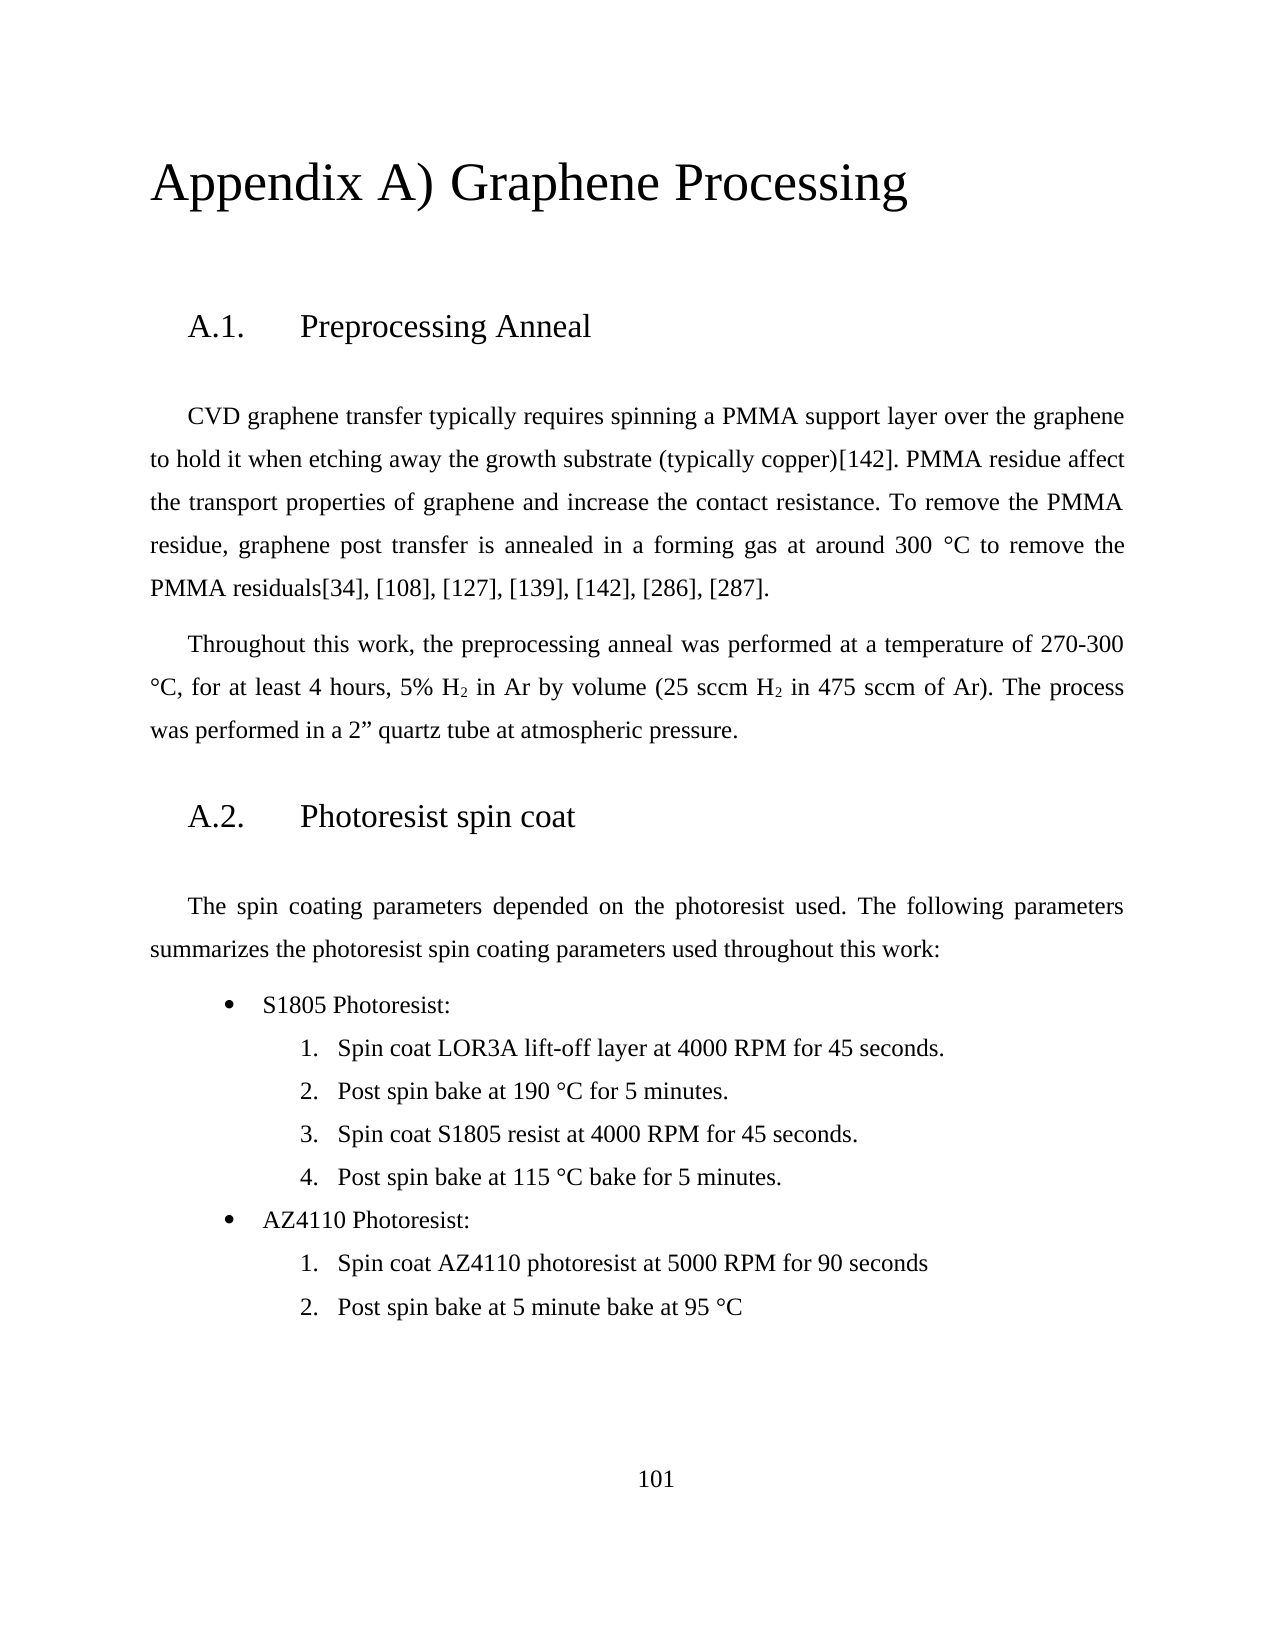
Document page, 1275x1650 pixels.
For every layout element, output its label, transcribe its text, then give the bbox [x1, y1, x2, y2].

subtitle Preprocessing Anneal [187, 306, 1125, 344]
list S1805 Photoresist: [225, 990, 1125, 1018]
list Post spin bake at 190 °C for 5 minutes. [300, 1076, 1125, 1105]
text Throughout this work, the preprocessing anneal was performed at a temperature of 270-300 °C, for at least 4 hours, 5% H2 in Ar by volume (25 sccm H2 in 475 sccm of Ar). The process was performed in a 2” quartz tube at atmospheric pressure. [150, 629, 1125, 744]
text CVD graphene transfer typically requires spinning a PMMA support layer over the graphene to hold it when etching away the growth substrate (typically copper)[142]. PMMA residue affect the transport properties of graphene and increase the contact resistance. To remove the PMMA residue, graphene post transfer is annealed in a forming gas at around 300 °C to remove the PMMA residuals[34], [108], [127], [139], [142], [286], [287]. [150, 401, 1125, 602]
list Spin coat LOR3A lift-off layer at 4000 RPM for 45 seconds. [300, 1033, 1125, 1062]
list AZ4110 Photoresist: [225, 1205, 1125, 1234]
list Spin coat S1805 resist at 4000 RPM for 45 seconds. [300, 1119, 1125, 1148]
subtitle Graphene Processing [150, 150, 1125, 212]
text The spin coating parameters depended on the photoresist used. The following parameters summarizes the photoresist spin coating parameters used throughout this work: [150, 891, 1125, 963]
list Post spin bake at 5 minute bake at 95 °C [300, 1292, 1125, 1320]
list Post spin bake at 115 °C bake for 5 minutes. [300, 1162, 1125, 1191]
subtitle Photoresist spin coat [187, 796, 1125, 834]
list Spin coat AZ4110 photoresist at 5000 RPM for 90 seconds [300, 1248, 1125, 1277]
